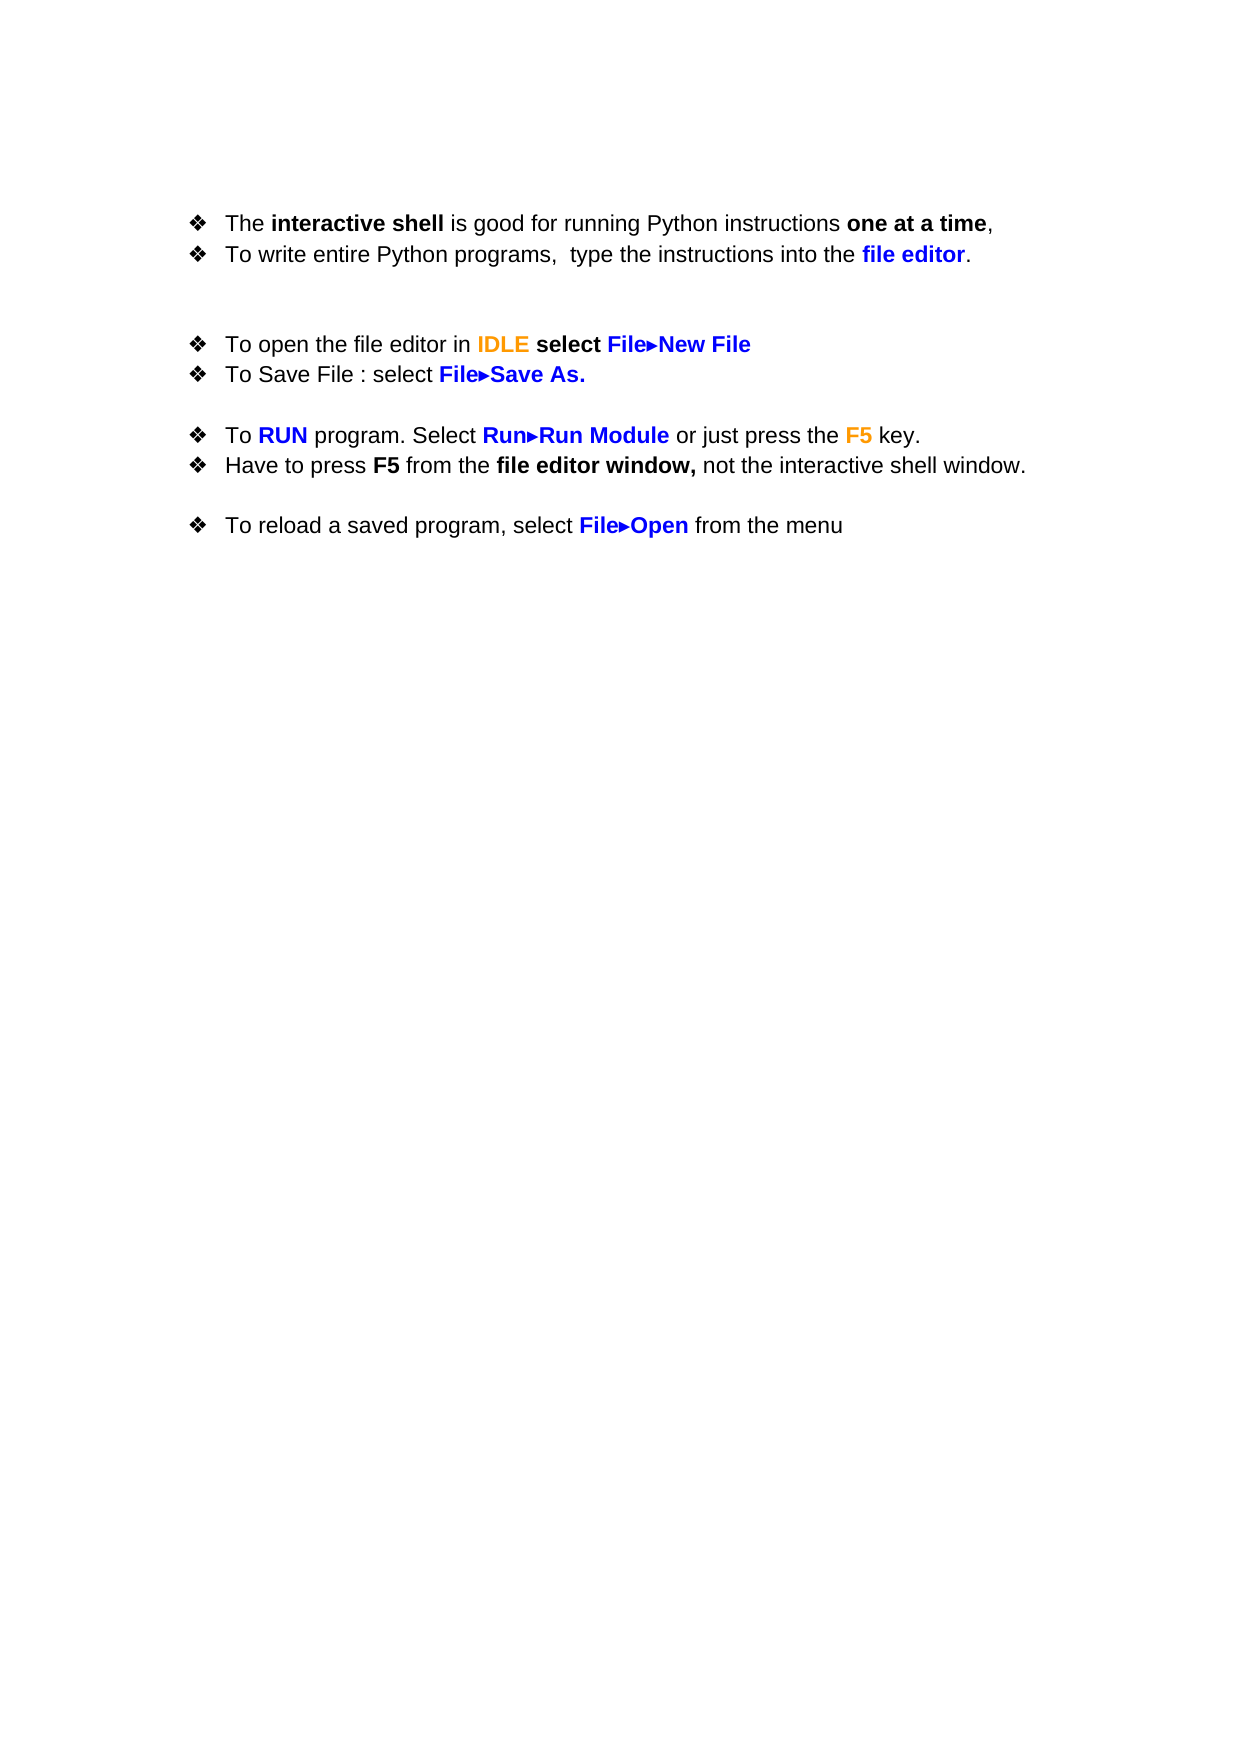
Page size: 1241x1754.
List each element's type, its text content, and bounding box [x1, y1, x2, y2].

list The interactive shell is good for running Python instructions one at a time, [187, 210, 1090, 237]
list To Save File : select File▸Save As. [187, 361, 1090, 388]
list To write entire Python programs, type the instructions into the file editor. [187, 241, 1090, 267]
list Have to press F5 from the file editor window, not the interactive shell window. [187, 452, 1090, 478]
list To reload a saved program, select File▸Open from the menu [187, 512, 1090, 539]
list To open the file editor in IDLE select File▸New File [187, 331, 1090, 358]
list To RUN program. Select Run▸Run Module or just press the F5 key. [187, 422, 1090, 448]
